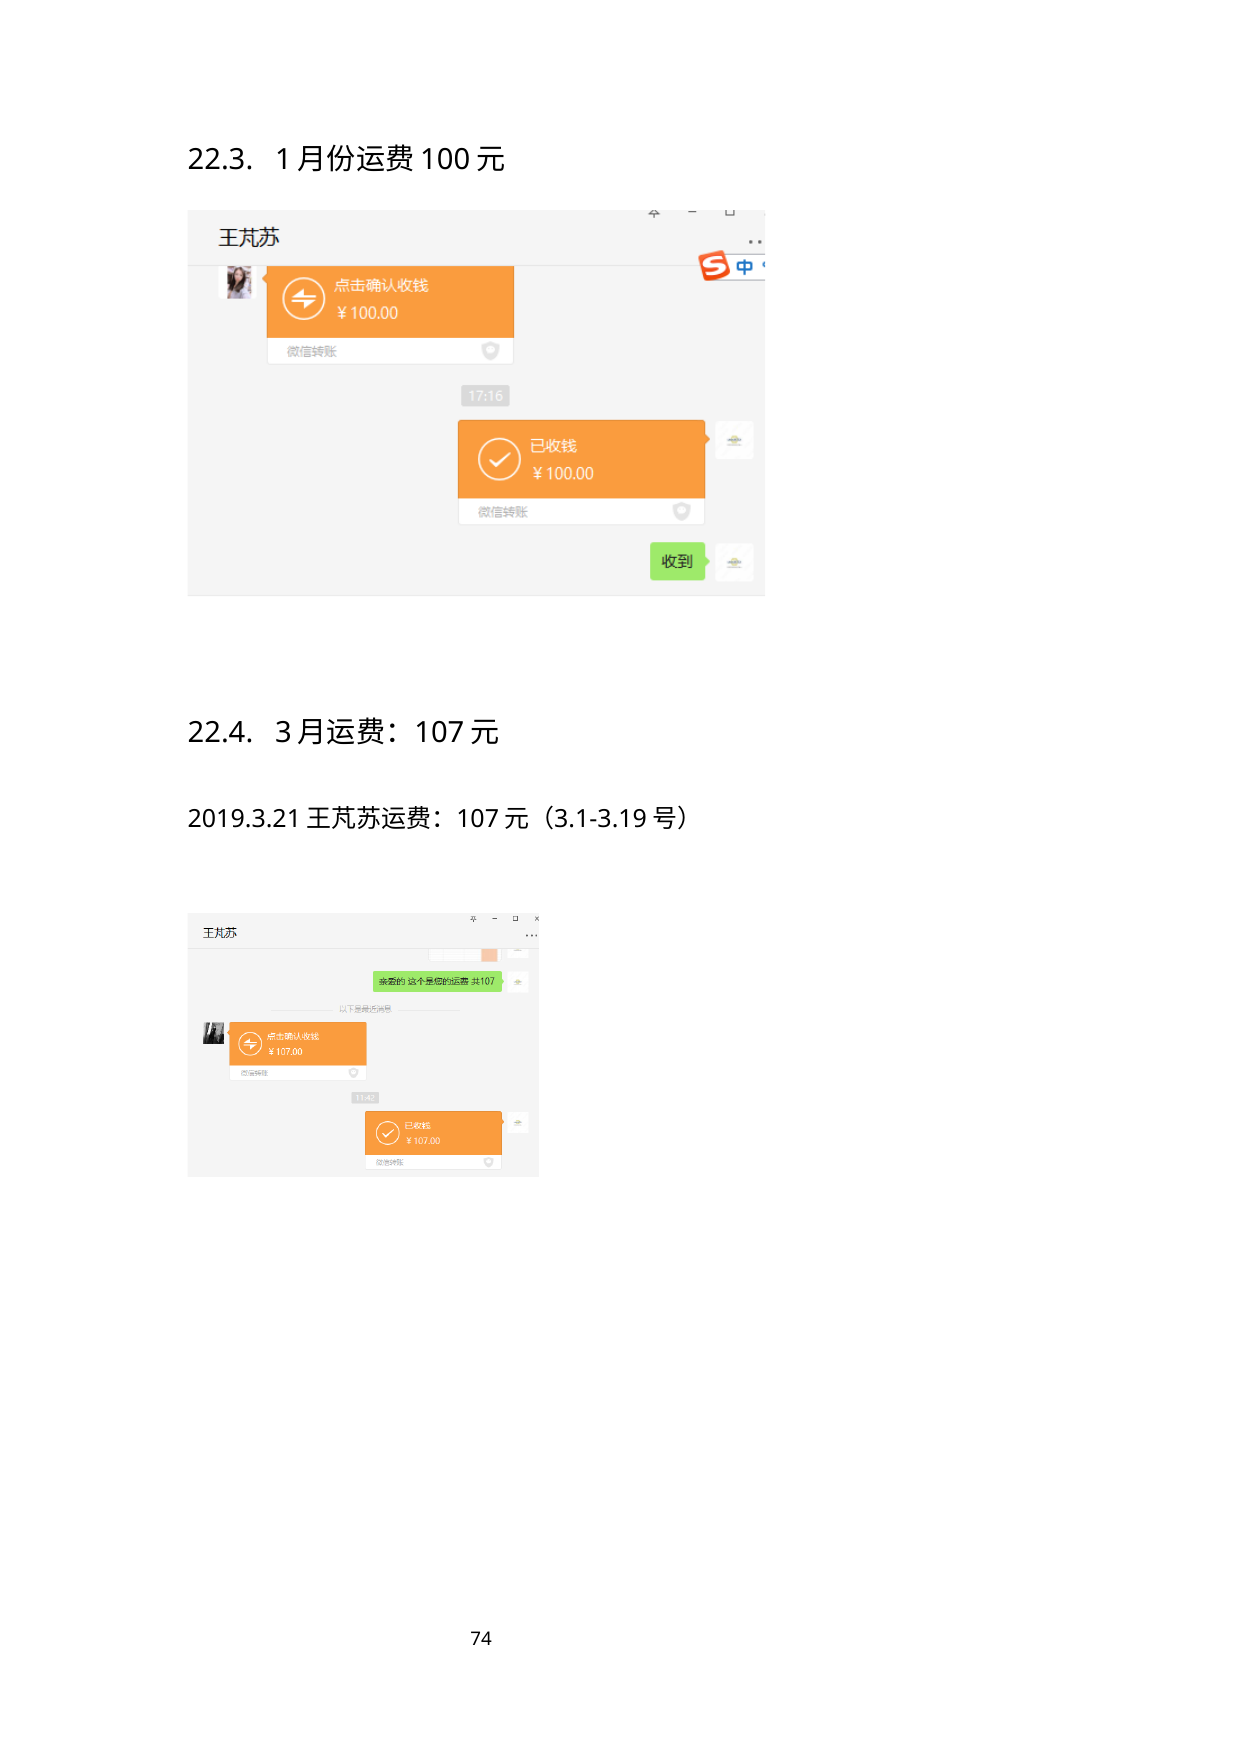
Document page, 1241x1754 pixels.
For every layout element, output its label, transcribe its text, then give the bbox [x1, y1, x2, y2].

subtitle 1月份运费100元 [187, 124, 1053, 189]
picture [187, 210, 766, 604]
picture [187, 913, 539, 1177]
text 2019.3.21王芃苏运费：107元（3.1-3.19号） [187, 784, 1053, 849]
subtitle 3月运费：107元 [187, 698, 1053, 763]
